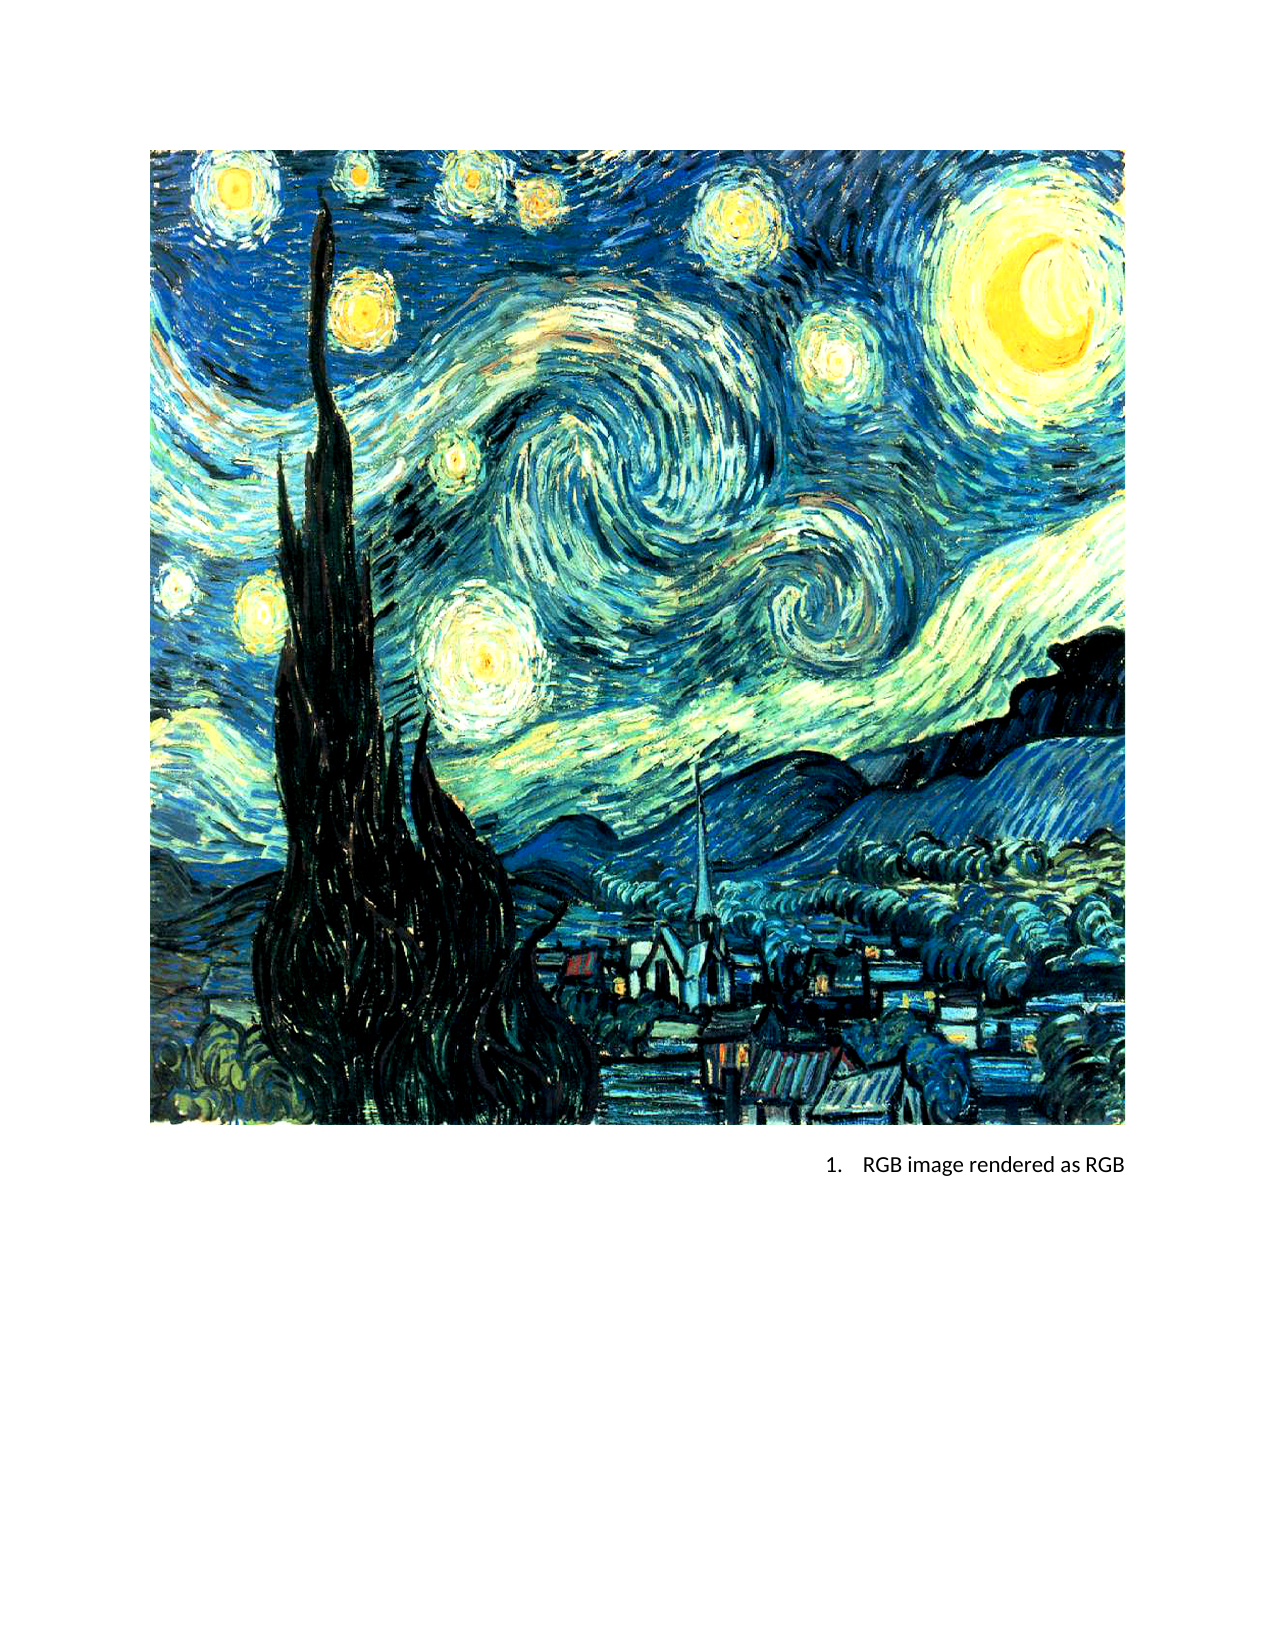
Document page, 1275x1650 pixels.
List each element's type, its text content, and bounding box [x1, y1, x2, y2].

picture [150, 150, 1125, 1125]
list RGB image rendered as RGB [187, 1150, 1125, 1178]
